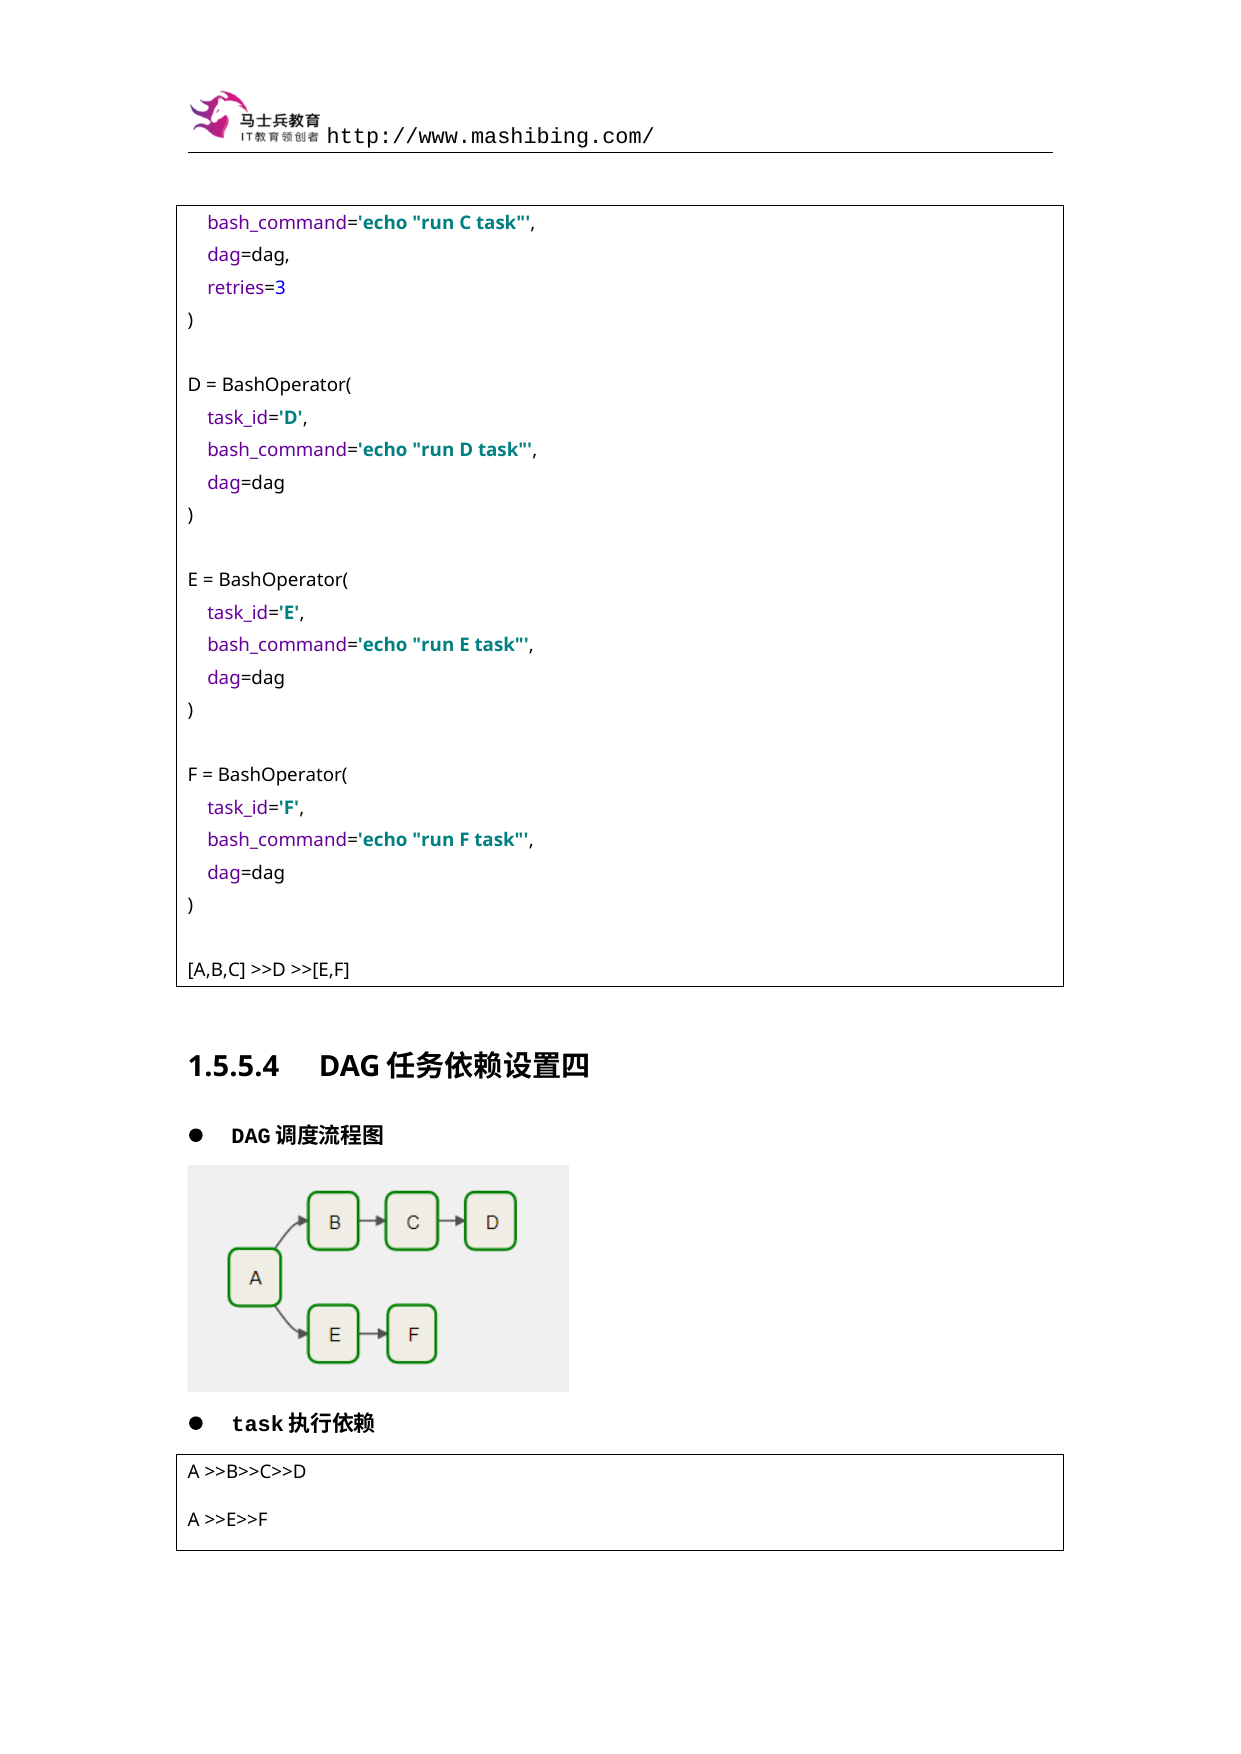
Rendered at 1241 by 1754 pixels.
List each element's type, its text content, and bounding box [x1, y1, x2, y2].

picture [187, 1165, 569, 1392]
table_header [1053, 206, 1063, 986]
picture [187, 88, 327, 144]
list task执行依赖 [187, 1406, 1053, 1437]
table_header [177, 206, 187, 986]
table_header A >>B>>C>>D A >>E>>F [177, 1455, 1063, 1550]
subtitle DAG任务依赖设置四 [187, 1032, 1053, 1097]
list DAG调度流程图 [187, 1118, 1053, 1150]
